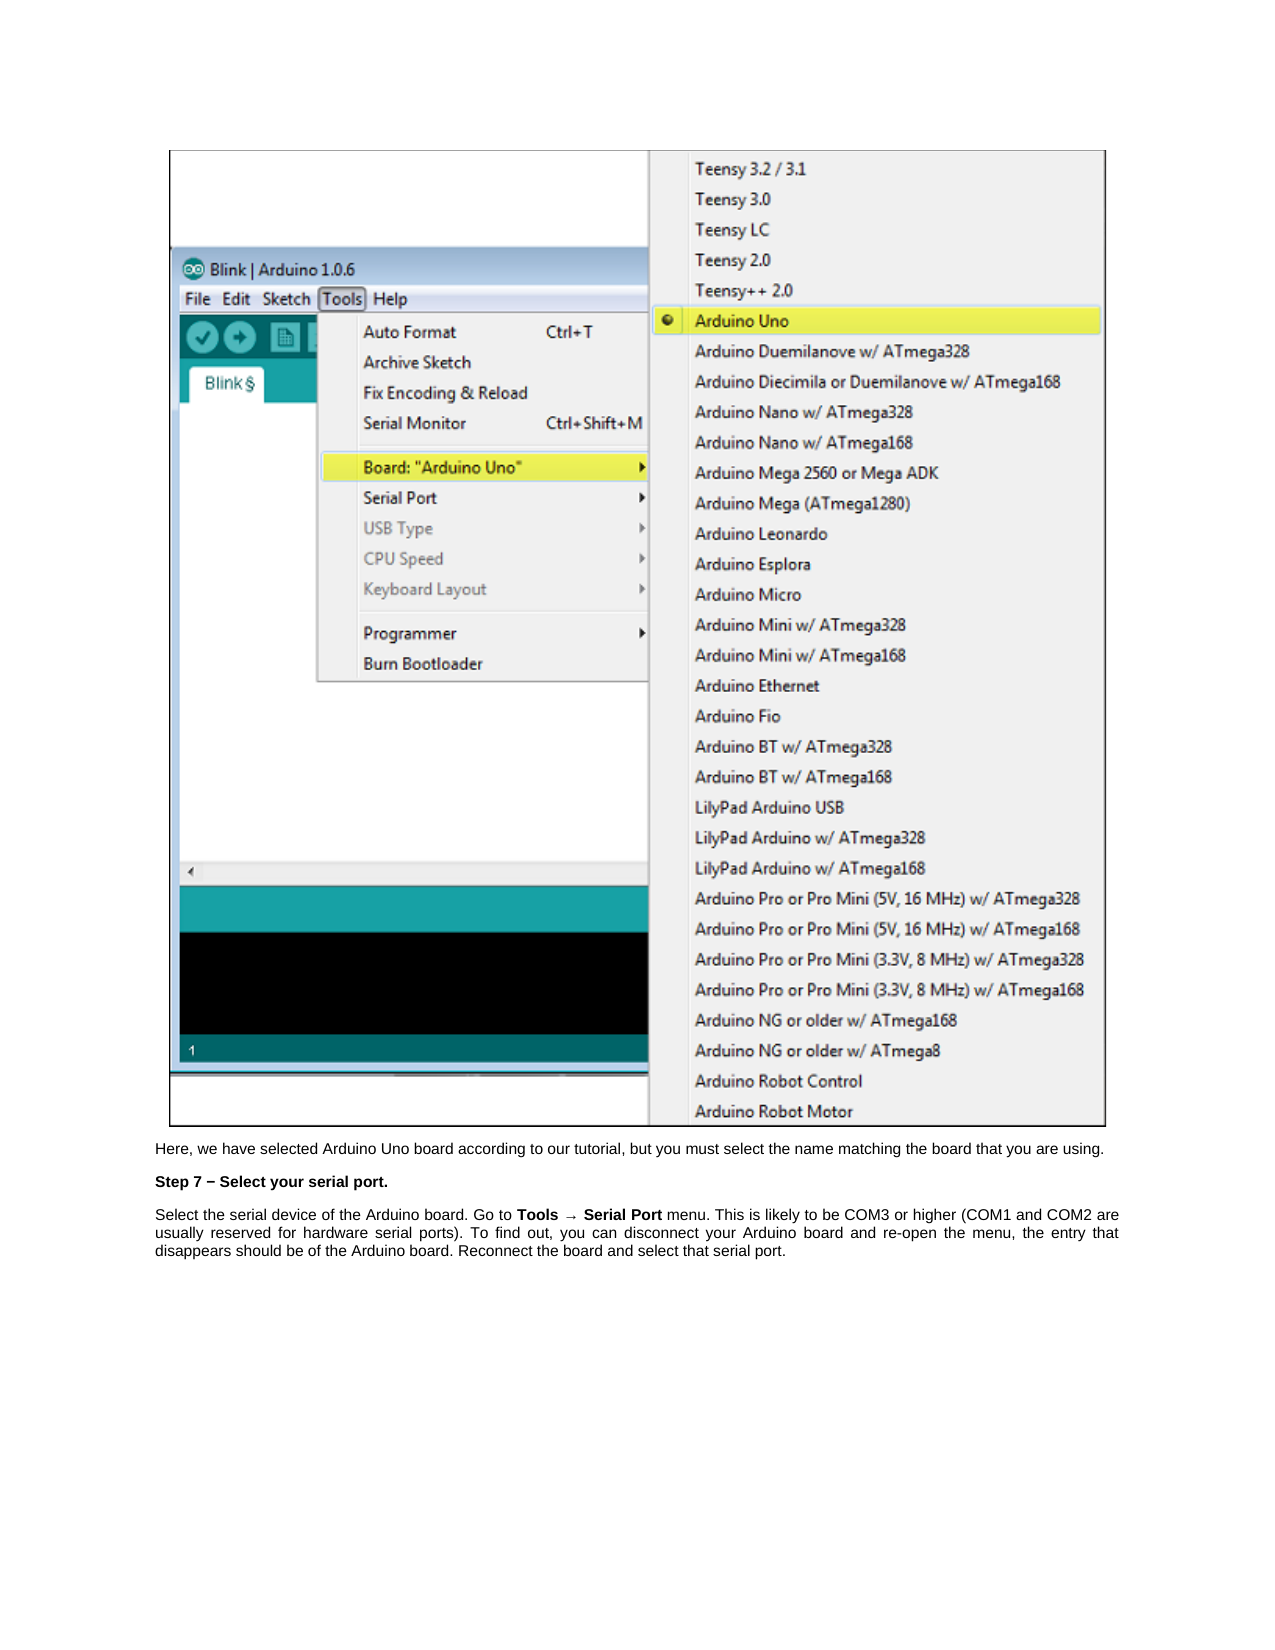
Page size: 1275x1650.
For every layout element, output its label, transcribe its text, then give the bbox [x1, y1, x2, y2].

picture [169, 150, 1107, 1127]
text Here, we have selected Arduino Uno board according to our tutorial, but you must select the name matching the board that you are using. [155, 1139, 1120, 1157]
text Step 7 − Select your serial port. [155, 1172, 1120, 1191]
text Select the serial device of the Arduino board. Go to Tools → Serial Port menu. This is likely to be COM3 or higher (COM1 and COM2 are usually reserved for hardware serial ports). To find out, you can disconnect your Arduino board and re-open the menu, the entry that disappears should be of the Arduino board. Reconnect the board and select that serial port. [155, 1206, 1120, 1259]
